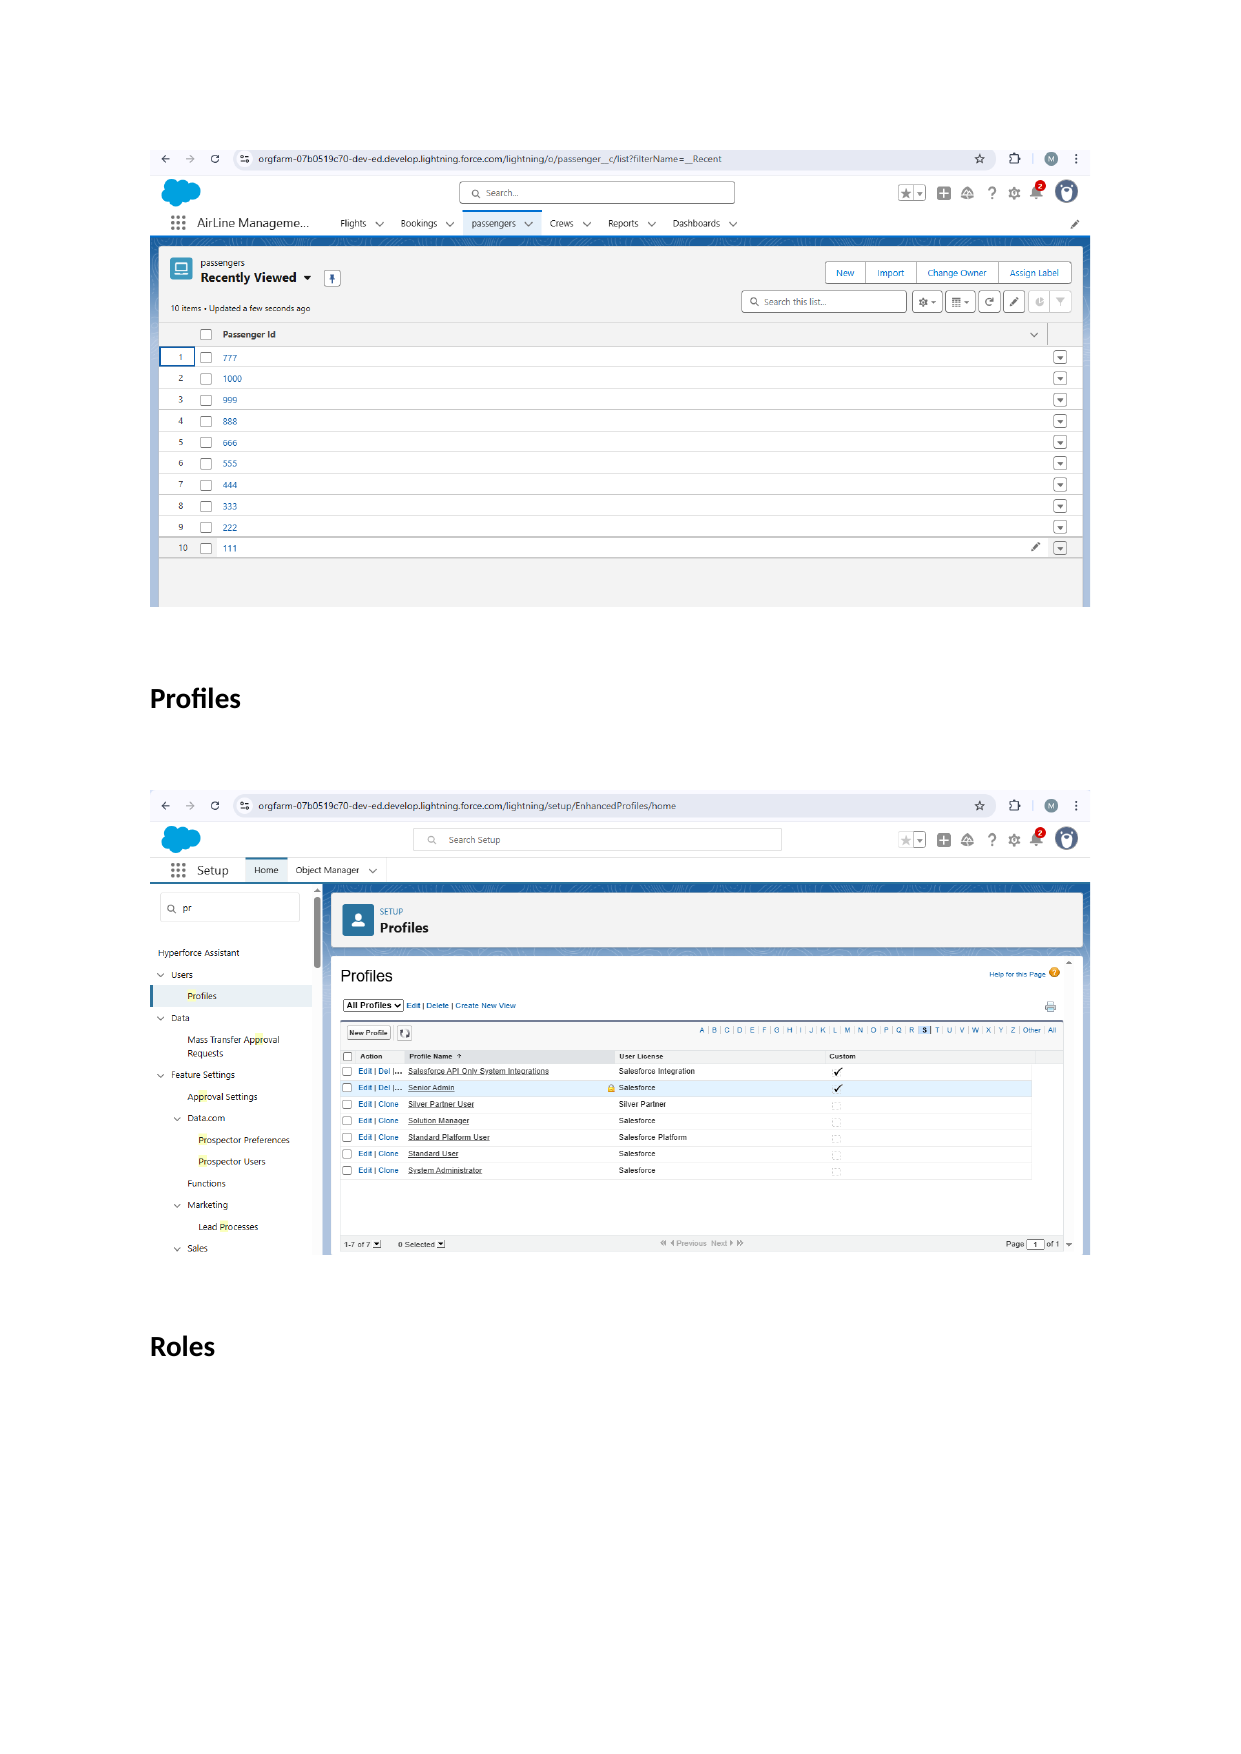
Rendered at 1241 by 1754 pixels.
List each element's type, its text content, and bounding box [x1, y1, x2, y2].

text Roles [150, 1328, 1090, 1364]
text Profiles [150, 680, 1090, 716]
picture [150, 790, 1091, 1255]
picture [150, 150, 1091, 607]
